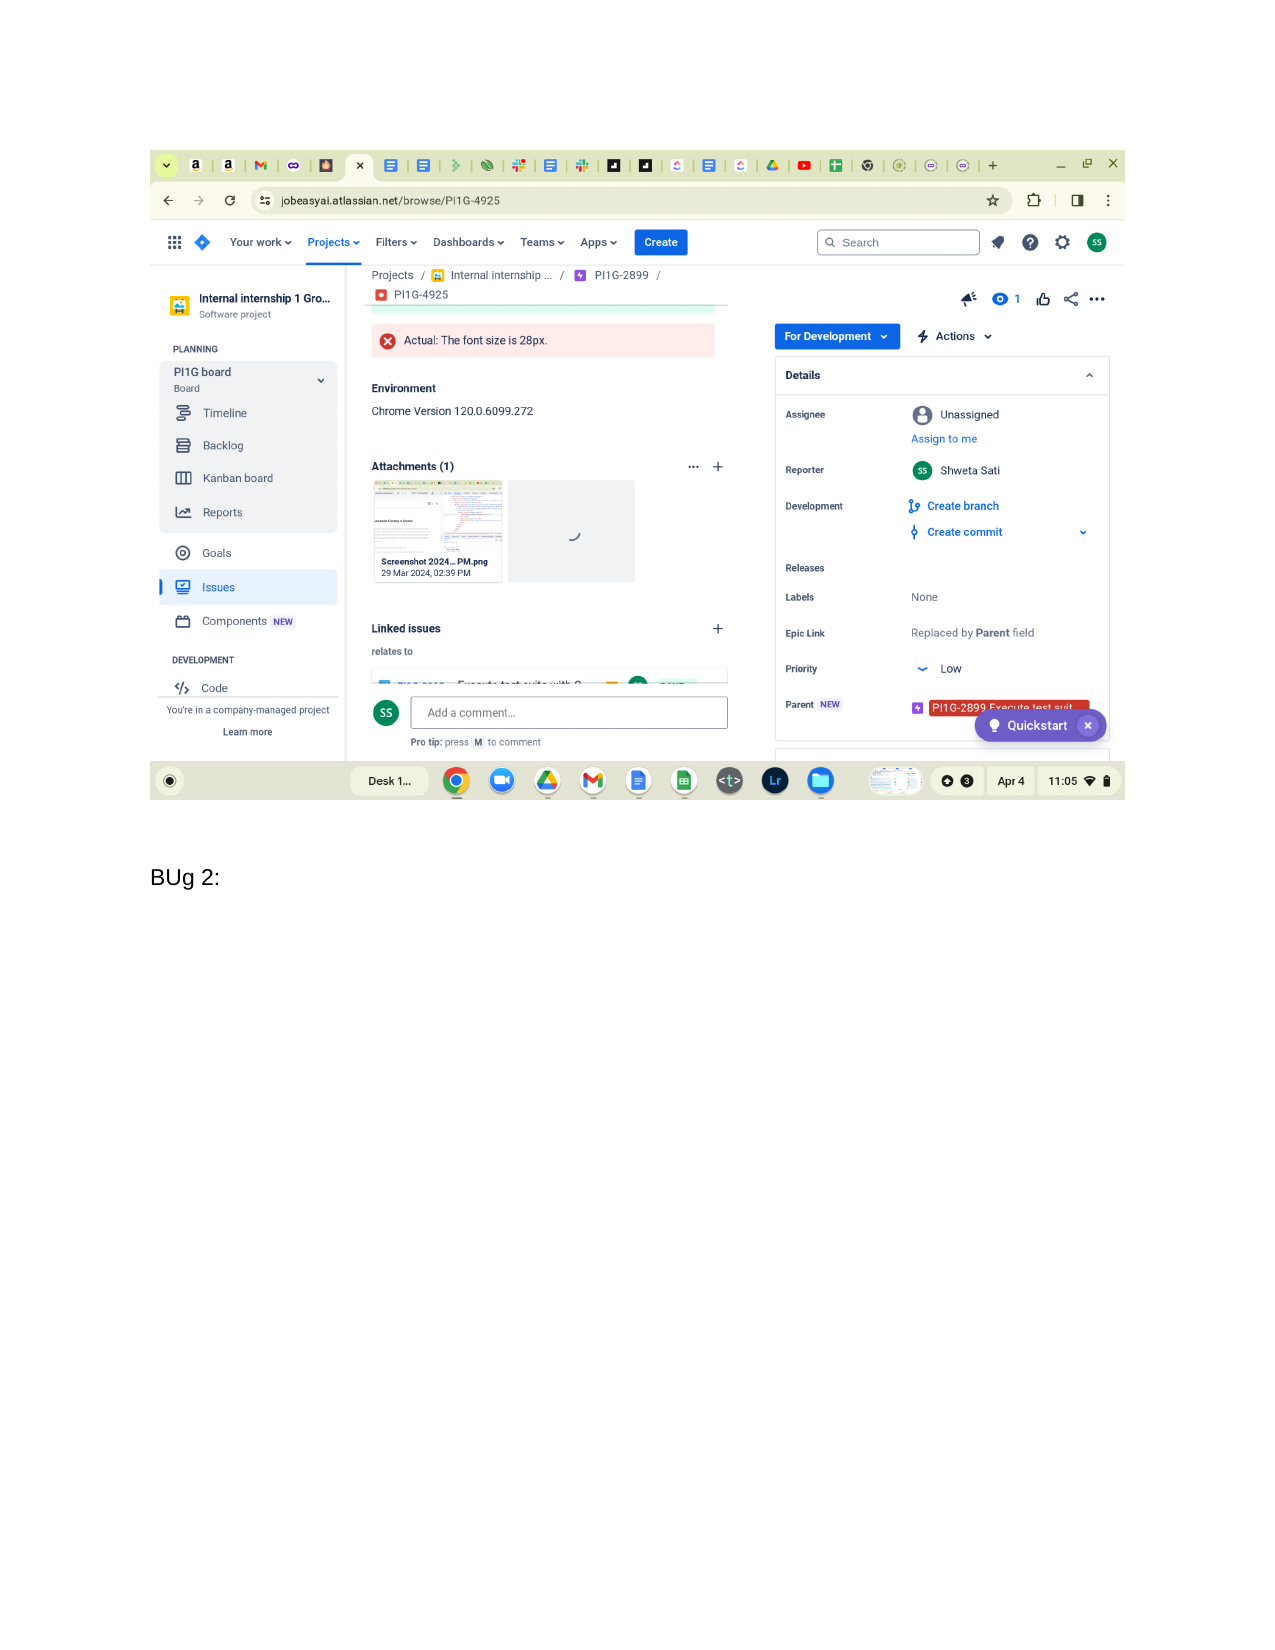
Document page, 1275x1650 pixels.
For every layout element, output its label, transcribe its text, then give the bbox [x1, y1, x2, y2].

picture [150, 150, 1125, 800]
text BUg 2: [150, 864, 1125, 891]
